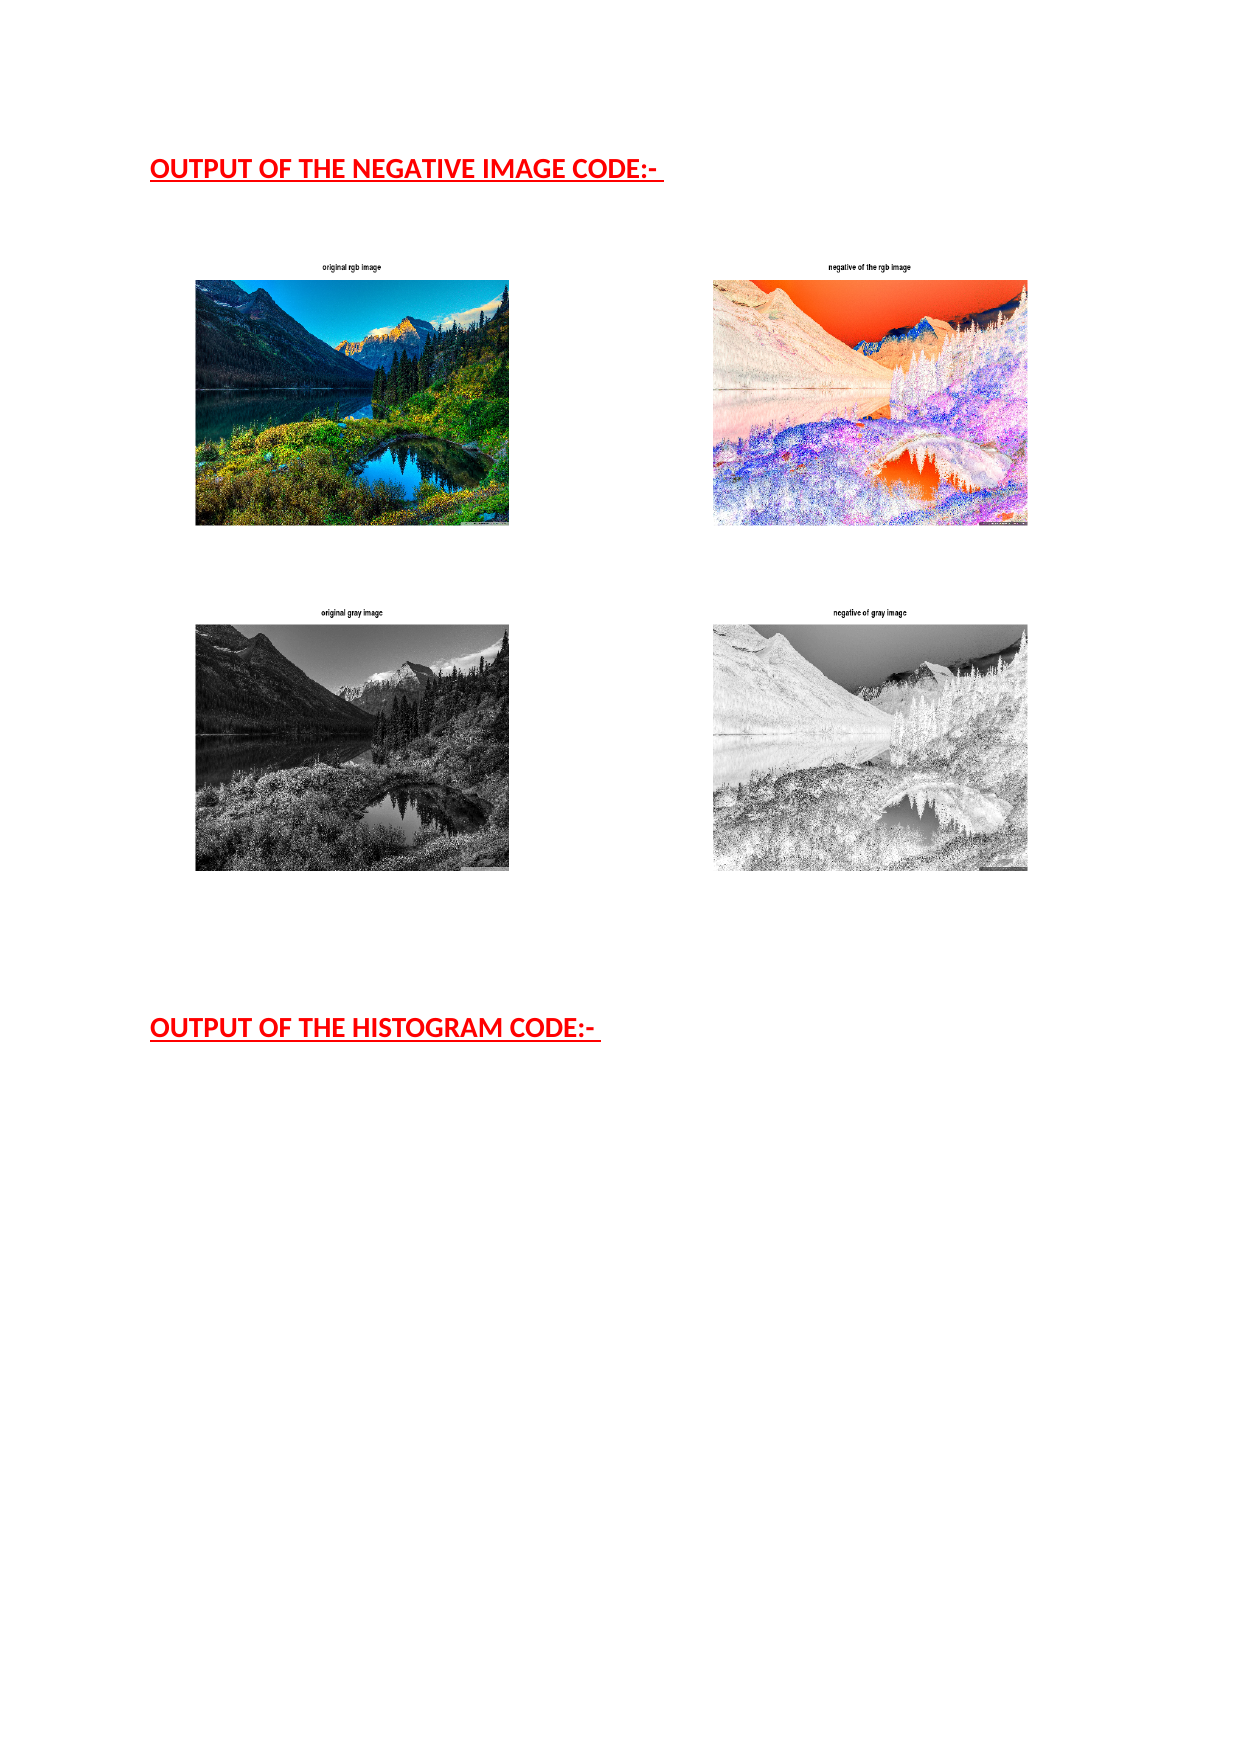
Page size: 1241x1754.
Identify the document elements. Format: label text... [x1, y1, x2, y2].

text OUTPUT OF THE NEGATIVE IMAGE CODE:- [150, 150, 1090, 186]
text OUTPUT OF THE HISTOGRAM CODE:- [150, 1009, 1090, 1045]
picture [150, 240, 1091, 936]
